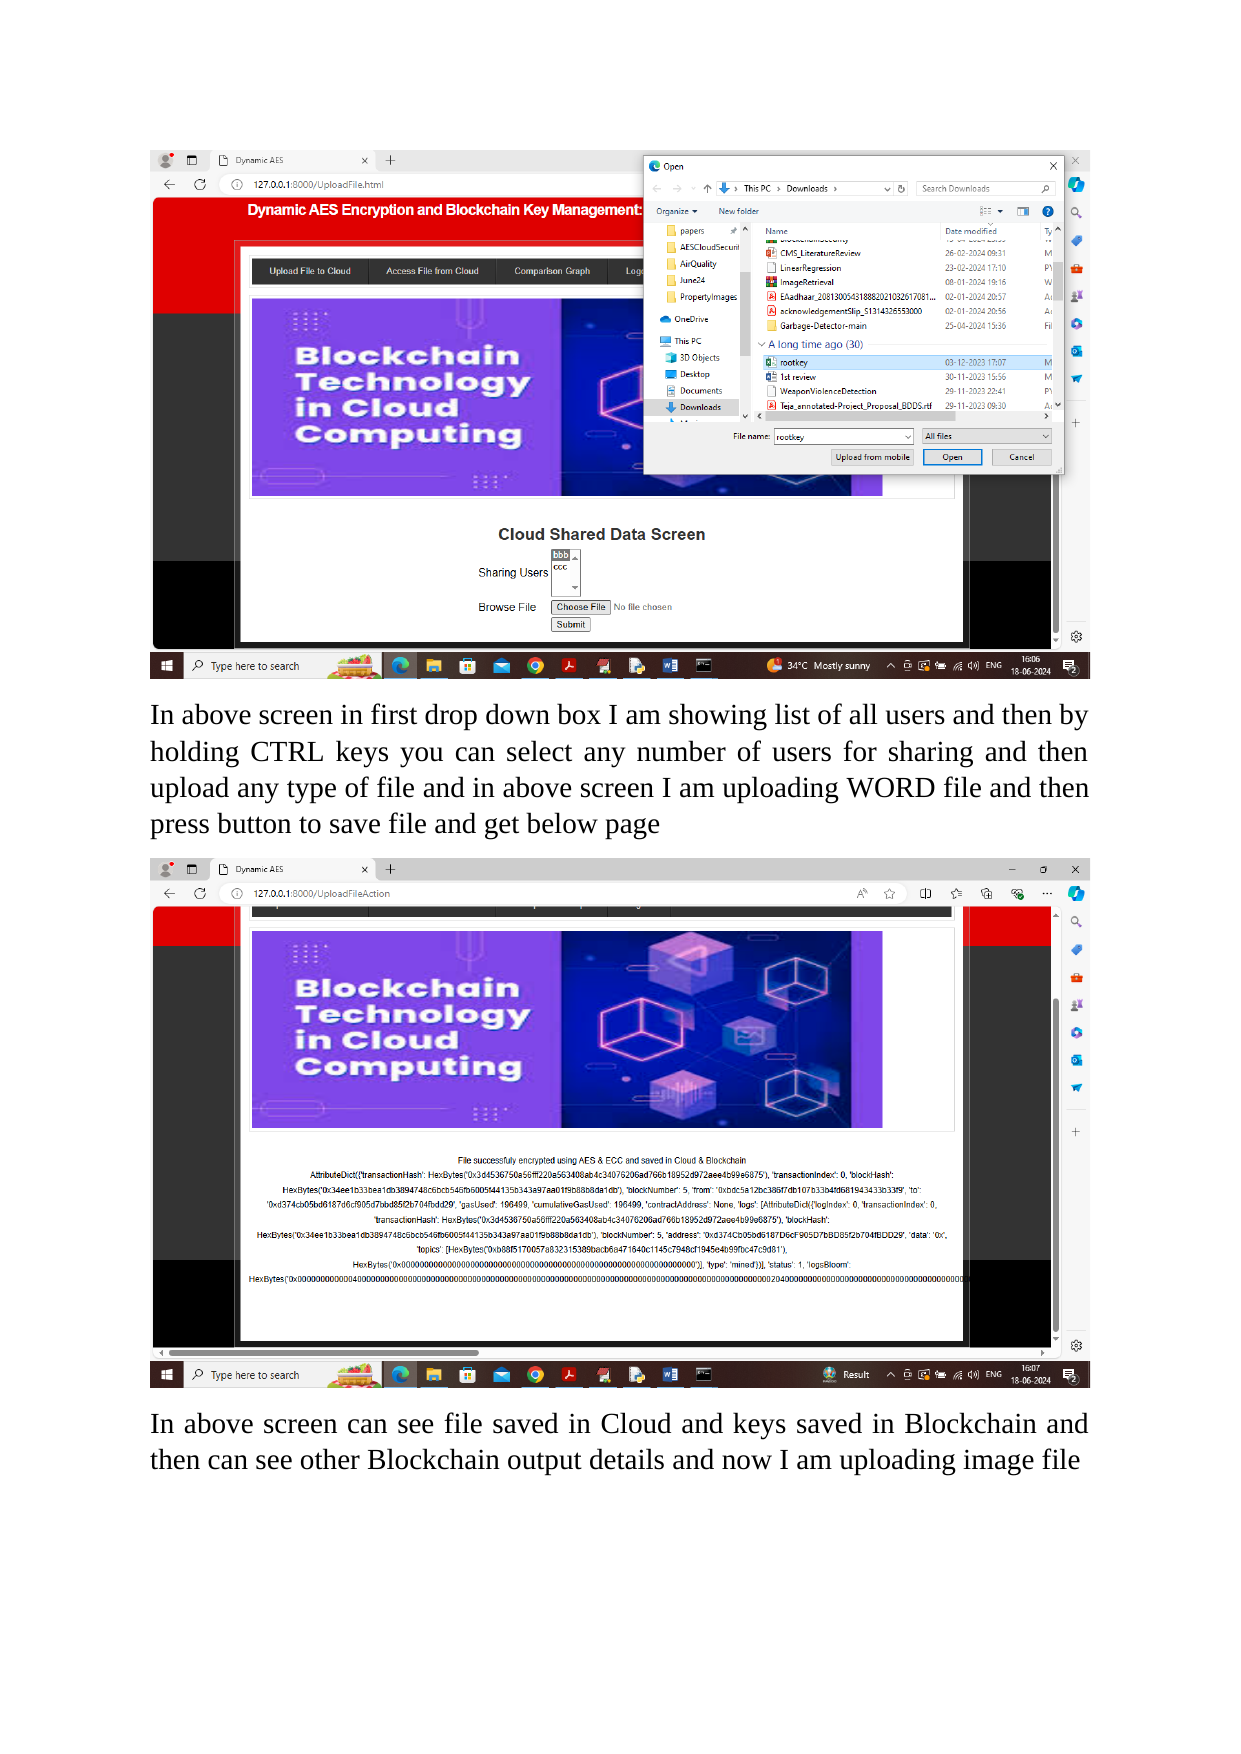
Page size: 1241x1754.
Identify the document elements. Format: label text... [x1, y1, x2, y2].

text In above screen can see file saved in Cloud and keys saved in Blockchain and then can see other Blockchain output details and now I am uploading image file [150, 1406, 1090, 1476]
text In above screen in first drop down box I am showing list of all users and then by holding CTRL keys you can select any number of users for sharing and then upload any type of file and in above screen I am uploading WORD file and then press button to save file and get below page [150, 697, 1090, 839]
picture [150, 858, 1091, 1388]
picture [150, 150, 1091, 679]
